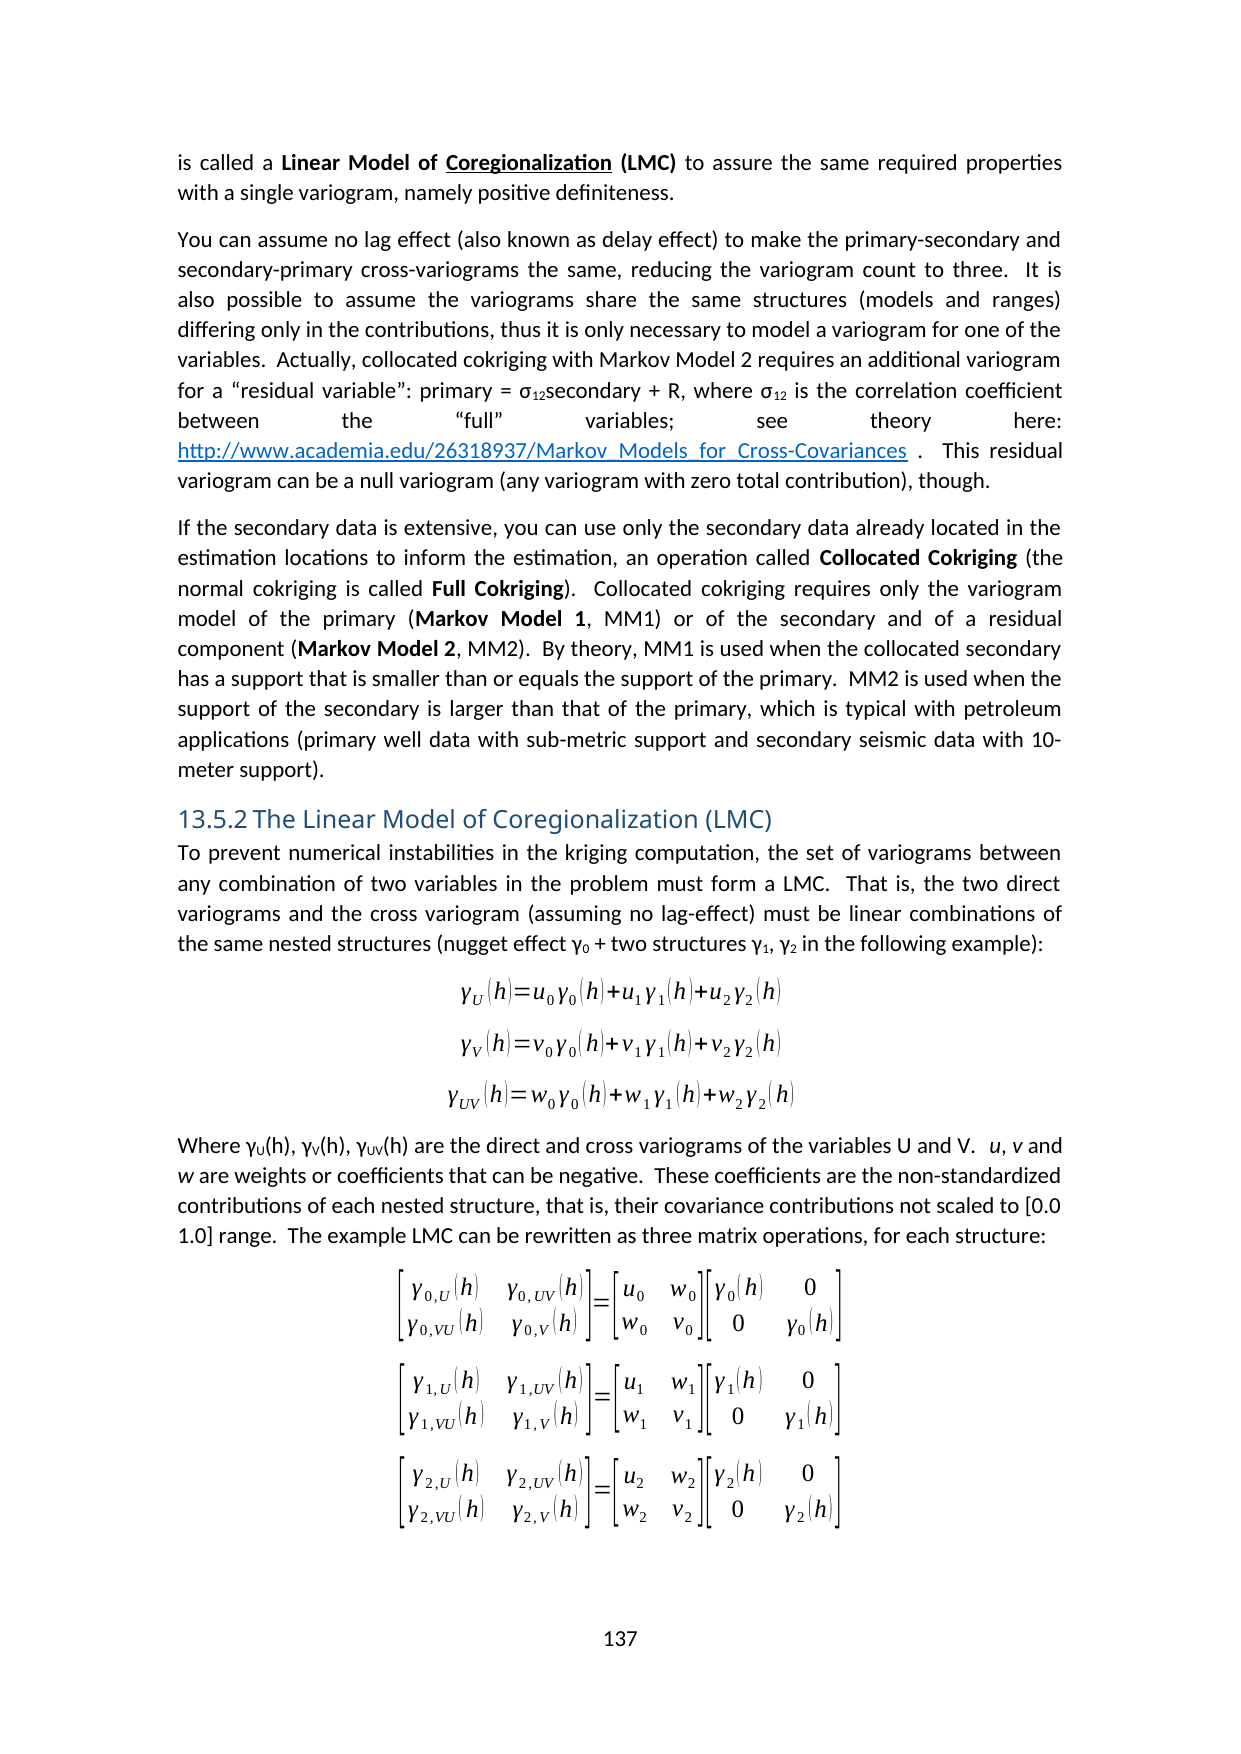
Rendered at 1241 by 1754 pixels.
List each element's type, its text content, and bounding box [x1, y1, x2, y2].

text You can assume no lag effect (also known as delay effect) to make the primary-secondary and secondary-primary cross-variograms the same, reducing the variogram count to three. It is also possible to assume the variograms share the same structures (models and ranges) differing only in the contributions, thus it is only necessary to model a variogram for one of the variables. Actually, collocated cokriging with Markov Model 2 requires an additional variogram for a “residual variable”: primary = σ12secondary + R, where σ12 is the correlation coefficient between the “full” variables; see theory here: http://www.academia.edu/26318937/Markov_Models_for_Cross-Covariances . This residual variogram can be a null variogram (any variogram with zero total contribution), though. [177, 225, 1063, 494]
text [177, 148, 1063, 206]
text Where γU(h), γV(h), γUV(h) are the direct and cross variograms of the variables U and V. u, v and w are weights or coefficients that can be negative. These coefficients are the non-standardized contributions of each nested structure, that is, their covariance contributions not scaled to [0.0 1.0] range. The example LMC can be rewritten as three matrix operations, for each structure: [177, 1131, 1063, 1250]
subtitle The Linear Model of Coregionalization (LMC) [177, 802, 1063, 836]
text If the secondary data is extensive, you can use only the secondary data already located in the estimation locations to inform the estimation, an operation called Collocated Cokriging (the normal cokriging is called Full Cokriging). Collocated cokriging requires only the variogram model of the primary (Markov Model 1, MM1) or of the secondary and of a residual component (Markov Model 2, MM2). By theory, MM1 is used when the collocated secondary has a support that is smaller than or equals the support of the primary. MM2 is used when the support of the secondary is larger than that of the primary, which is typical with petroleum applications (primary well data with sub-metric support and secondary seismic data with 10-meter support). [177, 513, 1063, 783]
text To prevent numerical instabilities in the kriging computation, the set of variograms between any combination of two variables in the problem must form a LMC. That is, the two direct variograms and the cross variogram (assuming no lag-effect) must be linear combinations of the same nested structures (nugget effect γ0 + two structures γ1, γ2 in the following example): [177, 838, 1063, 957]
